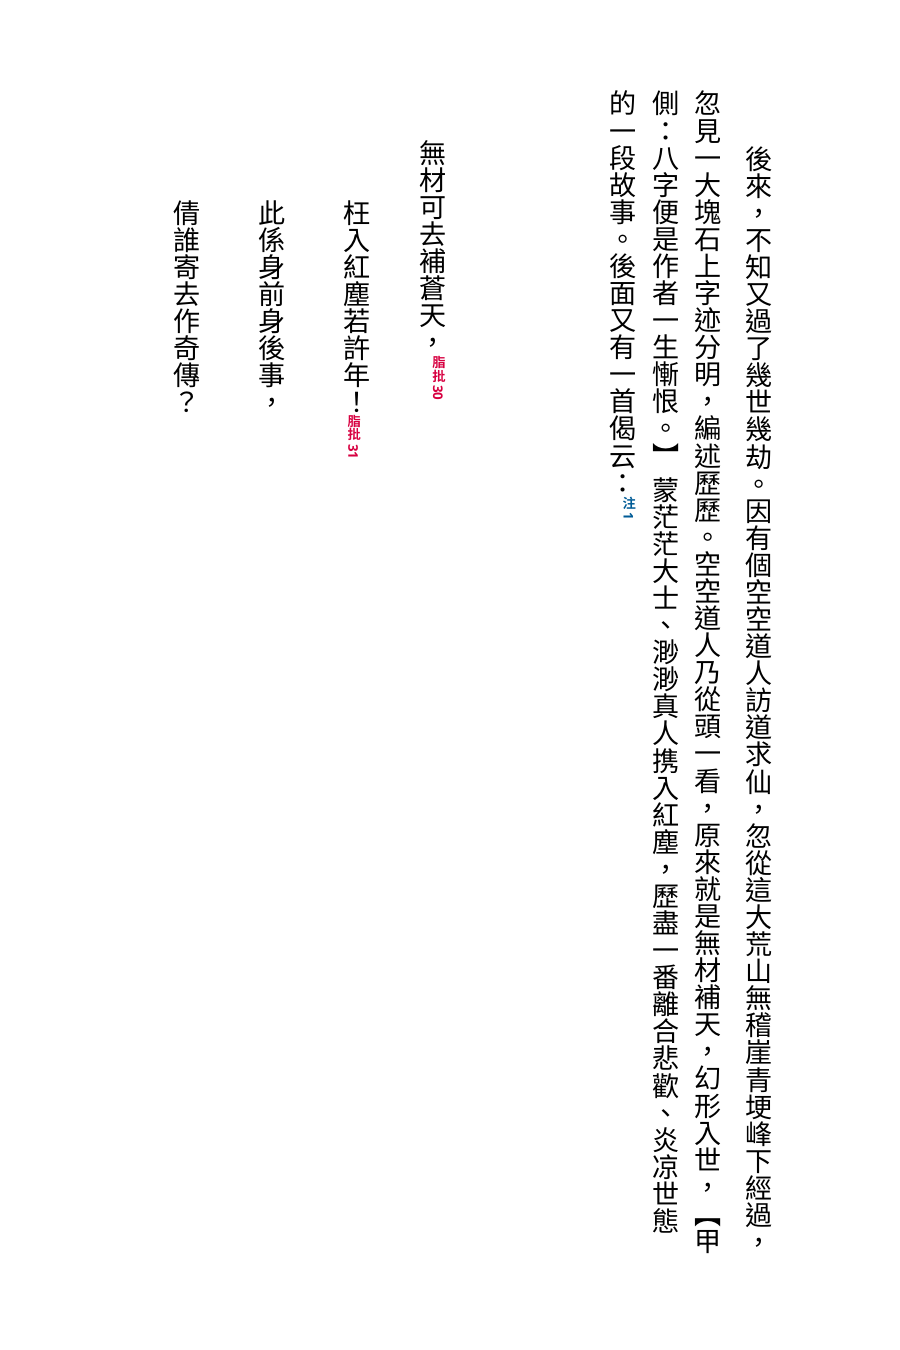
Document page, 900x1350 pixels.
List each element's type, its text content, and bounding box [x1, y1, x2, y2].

text 無材可去補蒼天，脂批30 枉入紅塵若許年！脂批31 此係身前身後事， 倩誰寄去作奇傳？ [116, 90, 535, 1260]
text 後來，不知又過了幾世幾劫。因有個空空道人訪道求仙，忽從這大荒山無稽崖青埂峰下經過，忽見一大塊石上字迹分明，編述歷歷。空空道人乃從頭一看，原來就是無材補天，幻形入世，【甲側：八字便是作者一生慚恨。】 蒙茫茫大士、渺渺真人携入紅塵，歷盡一番離合悲歡、炎凉世態的一段故事。後面又有一首偈云：注1 [561, 90, 810, 1260]
